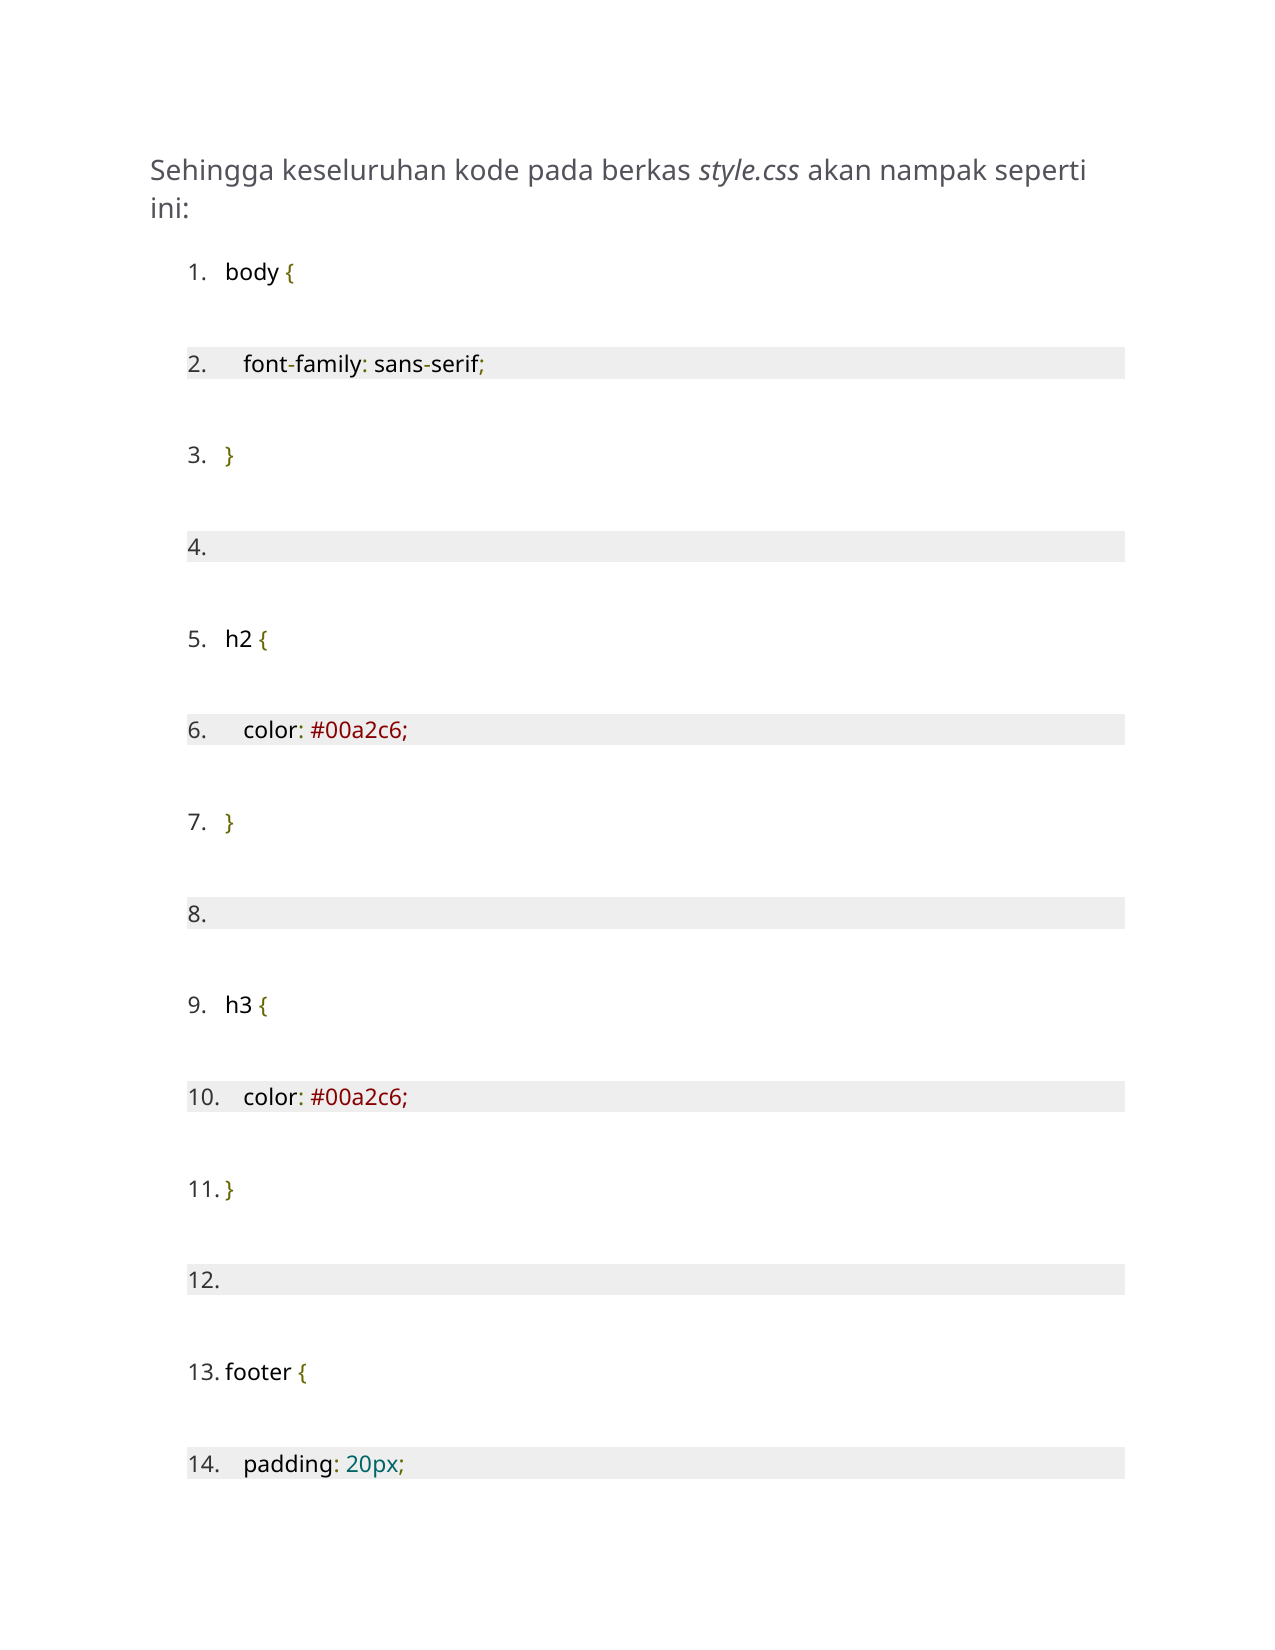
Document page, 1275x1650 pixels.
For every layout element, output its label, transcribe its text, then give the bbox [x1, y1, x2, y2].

list font-family: sans-serif; [187, 347, 1125, 379]
list } [187, 806, 1125, 837]
list padding: 20px; [187, 1447, 1125, 1479]
list h3 { [187, 989, 1125, 1020]
list color: #00a2c6; [187, 714, 1125, 745]
list } [187, 1172, 1125, 1204]
list footer { [187, 1356, 1125, 1387]
list } [187, 439, 1125, 470]
text Sehingga keseluruhan kode pada berkas style.css akan nampak seperti ini: [150, 150, 1125, 227]
list body { [187, 256, 1125, 287]
list color: #00a2c6; [187, 1081, 1125, 1112]
list h2 { [187, 622, 1125, 654]
